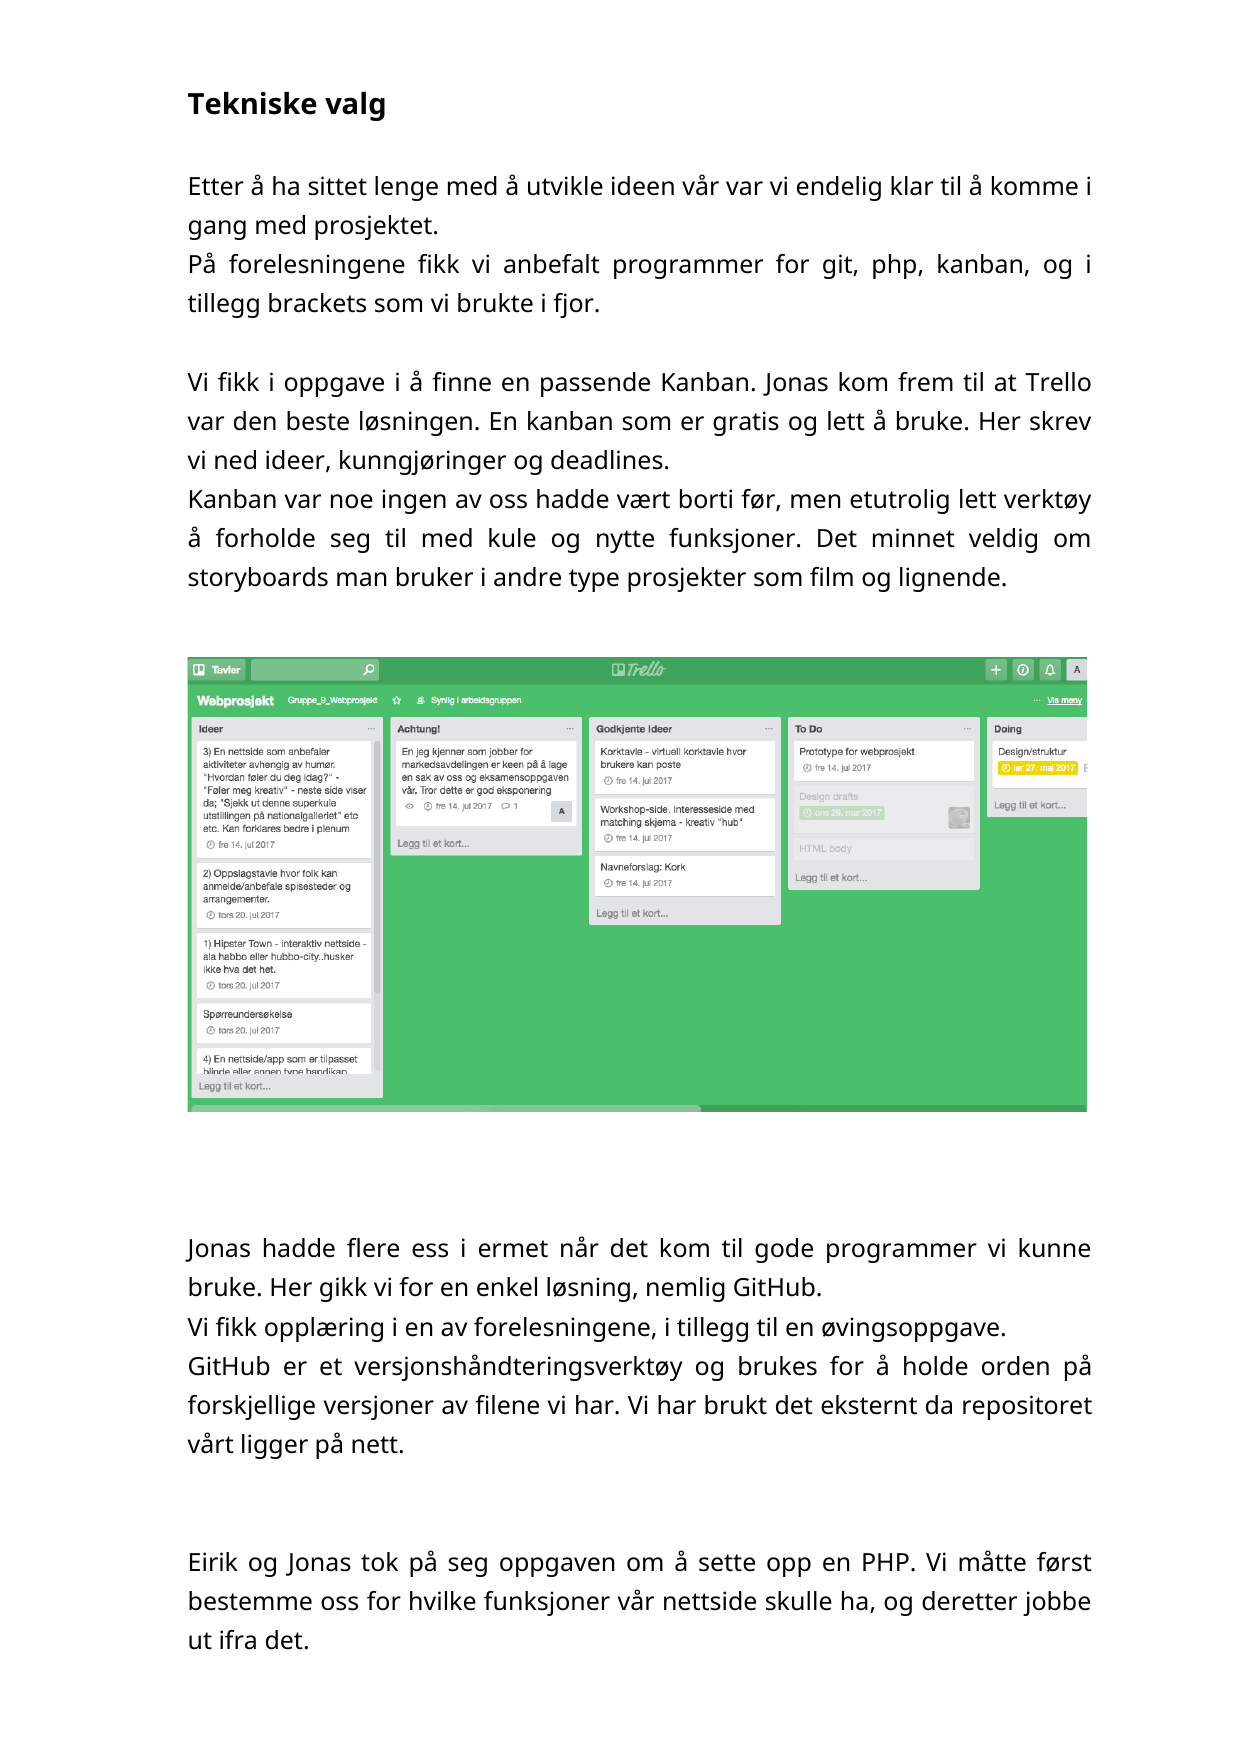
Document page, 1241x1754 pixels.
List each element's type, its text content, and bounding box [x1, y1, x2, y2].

text Eirik og Jonas tok på seg oppgaven om å sette opp en PHP. Vi måtte først bestemme oss for hvilke funksjoner vår nettside skulle ha, og deretter jobbe ut ifra det. [187, 1544, 1093, 1657]
text Kanban var noe ingen av oss hadde vært borti før, men etutrolig lett verktøy å forholde seg til med kule og nytte funksjoner. Det minnet veldig om storyboards man bruker i andre type prosjekter som film og lignende. [187, 482, 1093, 594]
text GitHub er et versjonshåndteringsverktøy og brukes for å holde orden på forskjellige versjoner av filene vi har. Vi har brukt det eksternt da repositoret vårt ligger på nett. [187, 1348, 1093, 1461]
text Jonas hadde flere ess i ermet når det kom til gode programmer vi kunne bruke. Her gikk vi for en enkel løsning, nemlig GitHub. [187, 1231, 1093, 1304]
text Etter å ha sittet lenge med å utvikle ideen vår var vi endelig klar til å komme i gang med prosjektet. [187, 168, 1093, 242]
text Vi fikk opplæring i en av forelesningene, i tillegg til en øvingsoppgave. [187, 1309, 1093, 1343]
text Tekniske valg [187, 83, 1093, 123]
picture [187, 657, 1088, 1111]
text Vi fikk i oppgave i å finne en passende Kanban. Jonas kom frem til at Trello var den beste løsningen. En kanban som er gratis og lett å bruke. Her skrev vi ned ideer, kunngjøringer og deadlines. [187, 364, 1093, 477]
text På forelesningene fikk vi anbefalt programmer for git, php, kanban, og i tillegg brackets som vi brukte i fjor. [187, 247, 1093, 320]
